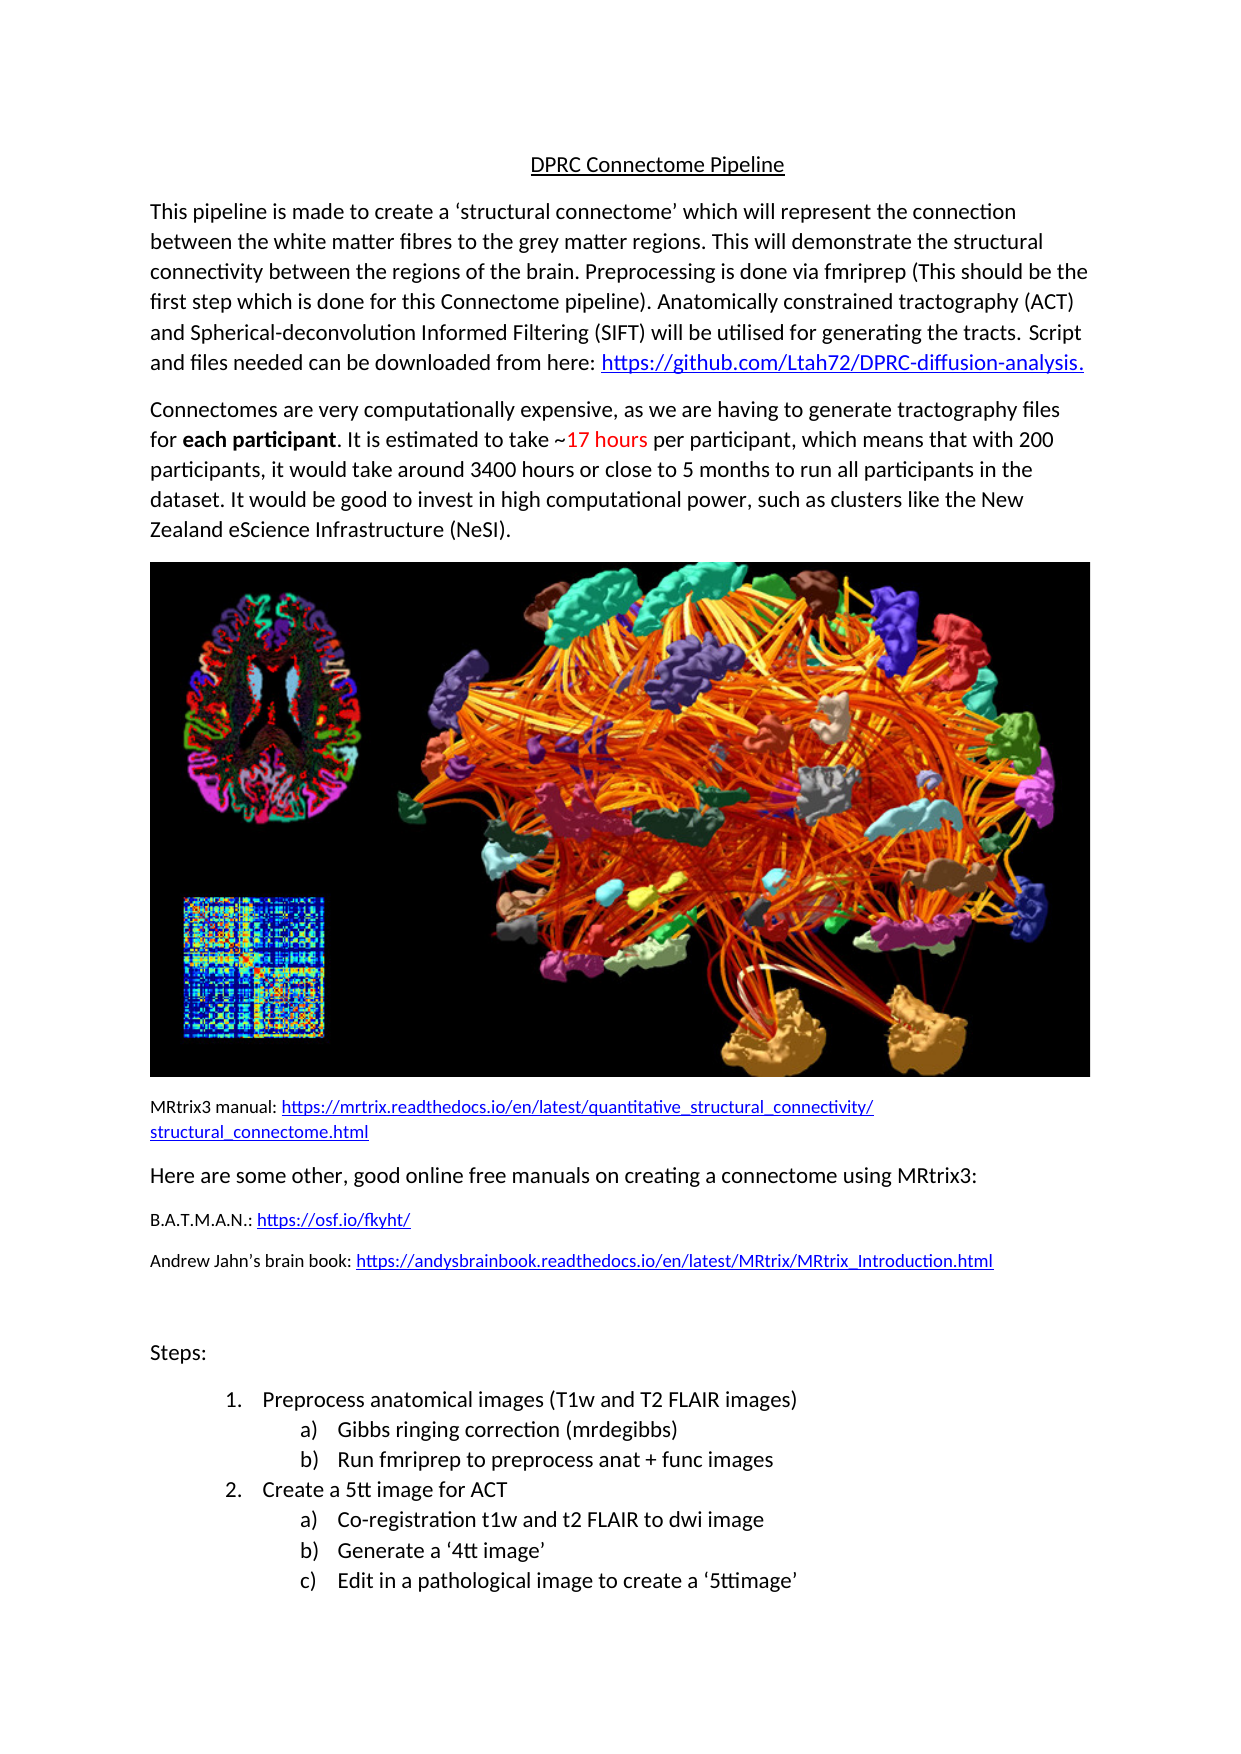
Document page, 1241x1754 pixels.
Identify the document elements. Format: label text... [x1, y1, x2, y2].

text Here are some other, good online free manuals on creating a connectome using MRtrix3: [150, 1161, 1090, 1189]
list Preprocess anatomical images (T1w and T2 FLAIR images) [225, 1385, 1090, 1413]
list Create a 5tt image for ACT [225, 1475, 1090, 1503]
list Edit in a pathological image to create a ‘5ttimage’ [300, 1566, 1090, 1594]
list Co-registration t1w and t2 FLAIR to dwi image [300, 1506, 1090, 1533]
text Steps: [150, 1338, 1090, 1366]
text MRtrix3 manual: https://mrtrix.readthedocs.io/en/latest/quantitative_structural_connectivity/structural_connectome.html [150, 1095, 1090, 1143]
list Generate a ‘4tt image’ [300, 1536, 1090, 1564]
text This pipeline is made to create a ‘structural connectome’ which will represent the connection between the white matter fibres to the grey matter regions. This will demonstrate the structural connectivity between the regions of the brain. Preprocessing is done via fmriprep (This should be the first step which is done for this Connectome pipeline). Anatomically constrained tractography (ACT) and Spherical-deconvolution Informed Filtering (SIFT) will be utilised for generating the tracts. Script and files needed can be downloaded from here: https://github.com/Ltah72/DPRC-diffusion-analysis. [150, 197, 1090, 376]
list Gibbs ringing correction (mrdegibbs) [300, 1415, 1090, 1443]
text Andrew Jahn’s brain book: https://andysbrainbook.readthedocs.io/en/latest/MRtrix/MRtrix_Introduction.html [150, 1249, 1090, 1272]
text DPRC Connectome Pipeline [225, 150, 1090, 178]
picture [150, 562, 1091, 1077]
text B.A.T.M.A.N.: https://osf.io/fkyht/ [150, 1208, 1090, 1231]
list Run fmriprep to preprocess anat + func images [300, 1445, 1090, 1473]
text Connectomes are very computationally expensive, as we are having to generate tractography files for each participant. It is estimated to take ~17 hours per participant, which means that with 200 participants, it would take around 3400 hours or close to 5 months to run all participants in the dataset. It would be good to invest in high computational power, such as clusters like the New Zealand eScience Infrastructure (NeSI). [150, 395, 1090, 544]
